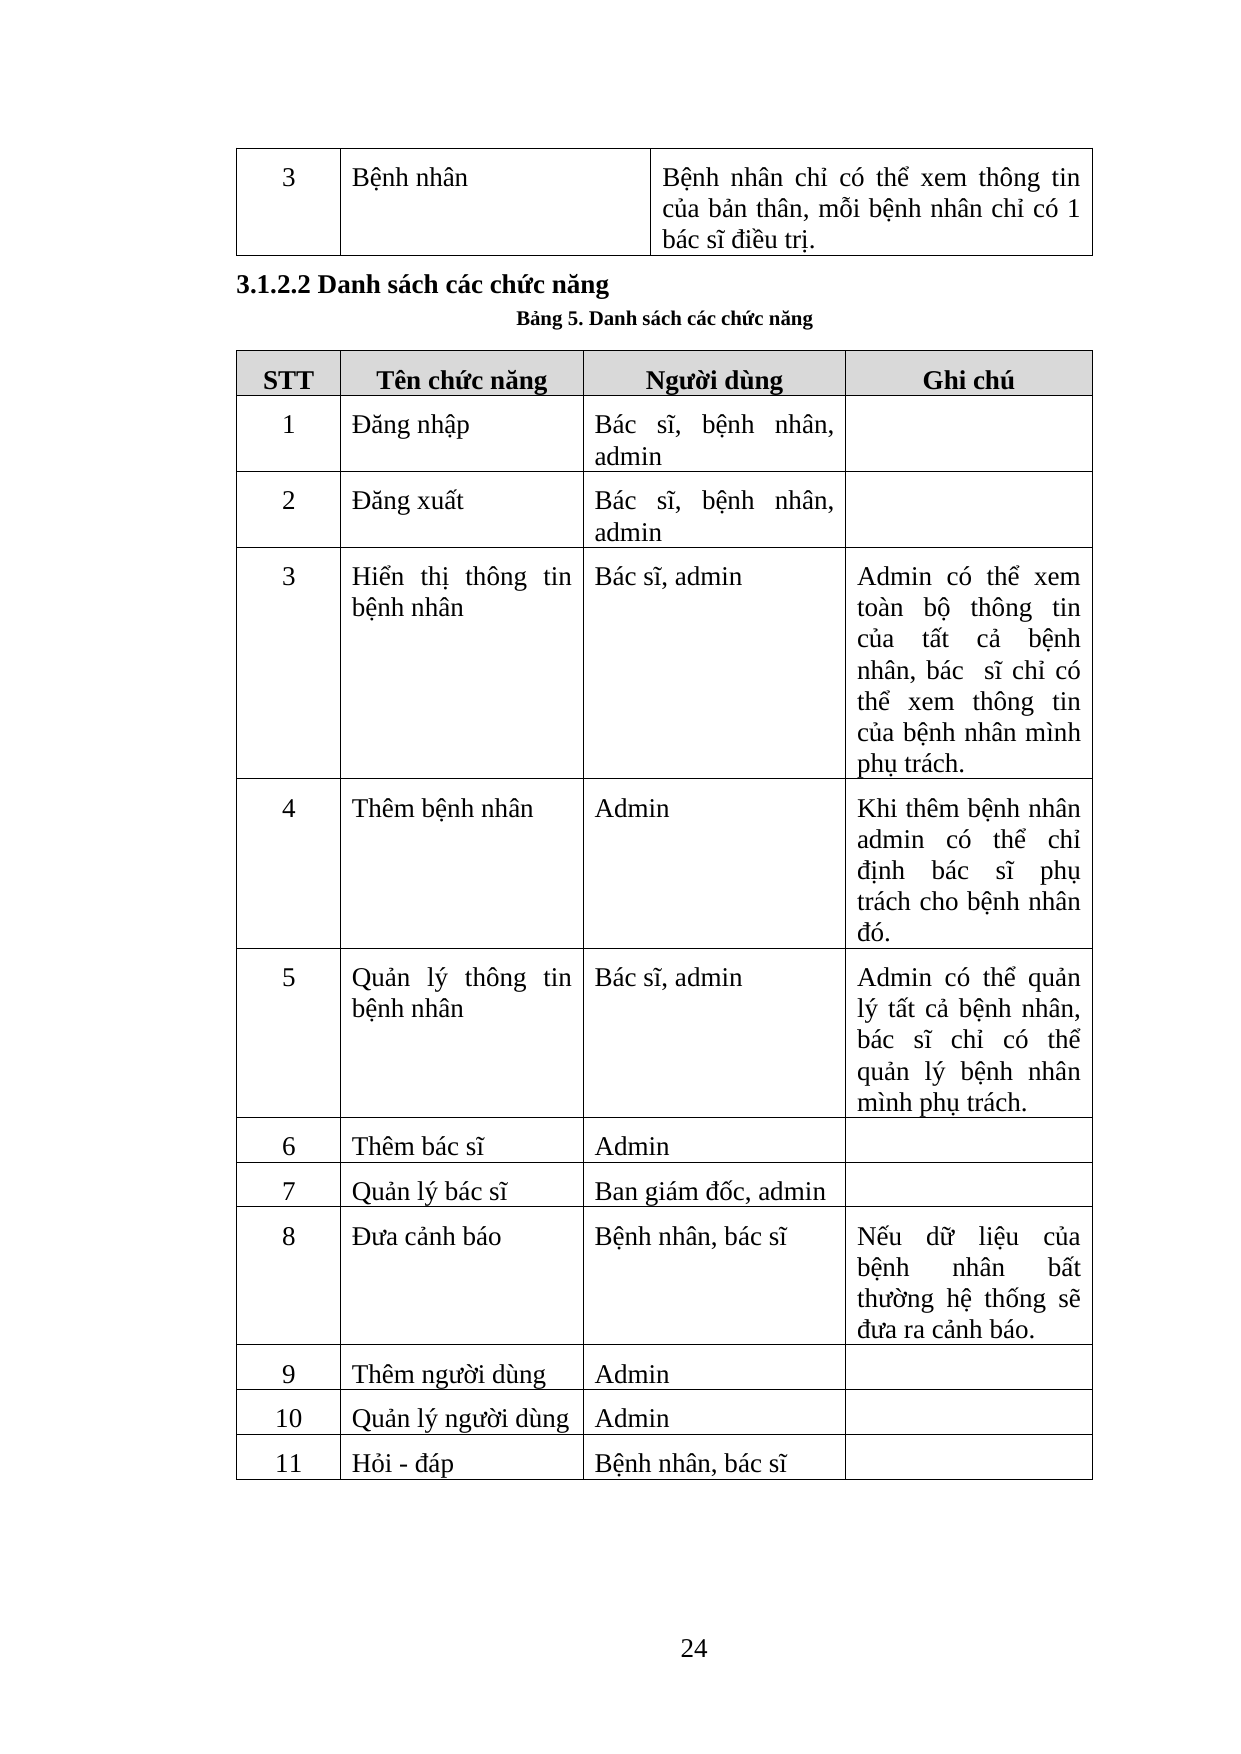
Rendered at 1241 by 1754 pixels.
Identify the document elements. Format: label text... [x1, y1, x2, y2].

table_cell Bệnh nhân, bác sĩ [584, 1207, 845, 1344]
table_cell Nếu dữ liệu của bệnh nhân bất thường hệ thống sẽ đưa ra cảnh báo. [846, 1207, 1092, 1344]
table_cell Admin có thể quản lý tất cả bệnh nhân, bác sĩ chỉ có thể quản lý bệnh nhân mình phụ trách. [846, 949, 1092, 1117]
table_cell Admin [584, 1390, 845, 1434]
table_cell [846, 1118, 1092, 1162]
table_header Tên chức năng [341, 351, 583, 395]
table_cell Admin [584, 1345, 845, 1389]
table_cell Đưa cảnh báo [341, 1207, 583, 1344]
table_cell Đăng nhập [341, 396, 583, 471]
table_cell 9 [237, 1345, 340, 1389]
table_cell Hiển thị thông tin bệnh nhân [341, 548, 583, 778]
subtitle Danh sách các chức năng [236, 268, 1092, 299]
table_cell [846, 472, 1092, 547]
table_cell 7 [237, 1163, 340, 1206]
table_cell Hỏi - đáp [341, 1435, 583, 1478]
table_cell Quản lý bác sĩ [341, 1163, 583, 1206]
table_cell Thêm bệnh nhân [341, 779, 583, 948]
table_cell Đăng xuất [341, 472, 583, 547]
table_header Người dùng [584, 351, 845, 395]
table_cell 10 [237, 1390, 340, 1434]
table_cell 8 [237, 1207, 340, 1344]
table_cell 2 [237, 472, 340, 547]
table_cell 4 [237, 779, 340, 948]
table_cell Ban giám đốc, admin [584, 1163, 845, 1206]
table_cell Bác sĩ, admin [584, 949, 845, 1117]
table_header Ghi chú [846, 351, 1092, 395]
table_cell Quản lý người dùng [341, 1390, 583, 1434]
table_cell 6 [237, 1118, 340, 1162]
table_cell Bệnh nhân, bác sĩ [584, 1435, 845, 1478]
table_cell Bác sĩ, bệnh nhân, admin [584, 472, 845, 547]
table_cell 3 [237, 149, 340, 255]
table_cell Thêm bác sĩ [341, 1118, 583, 1162]
table_cell Quản lý thông tin bệnh nhân [341, 949, 583, 1117]
table_cell 1 [237, 396, 340, 471]
table_cell Thêm người dùng [341, 1345, 583, 1389]
table_cell [846, 1390, 1092, 1434]
table_cell 3 [237, 548, 340, 778]
table_cell Admin [584, 779, 845, 948]
table_header STT [237, 351, 340, 395]
table_cell [846, 396, 1092, 471]
table_cell Admin [584, 1118, 845, 1162]
table_cell Bác sĩ, bệnh nhân, admin [584, 396, 845, 471]
table_cell [846, 1345, 1092, 1389]
table_cell 11 [237, 1435, 340, 1478]
table_cell Bác sĩ, admin [584, 548, 845, 778]
table_cell [846, 1435, 1092, 1478]
table_cell Khi thêm bệnh nhân admin có thể chỉ định bác sĩ phụ trách cho bệnh nhân đó. [846, 779, 1092, 948]
table_cell 5 [237, 949, 340, 1117]
table_cell Bệnh nhân [341, 149, 650, 255]
table_cell Admin có thể xem toàn bộ thông tin của tất cả bệnh nhân, bác sĩ chỉ có thể xem thông tin của bệnh nhân mình phụ trách. [846, 548, 1092, 778]
table_cell [846, 1163, 1092, 1206]
table_cell Bệnh nhân chỉ có thể xem thông tin của bản thân, mỗi bệnh nhân chỉ có 1 bác sĩ điều trị. [651, 149, 1092, 255]
